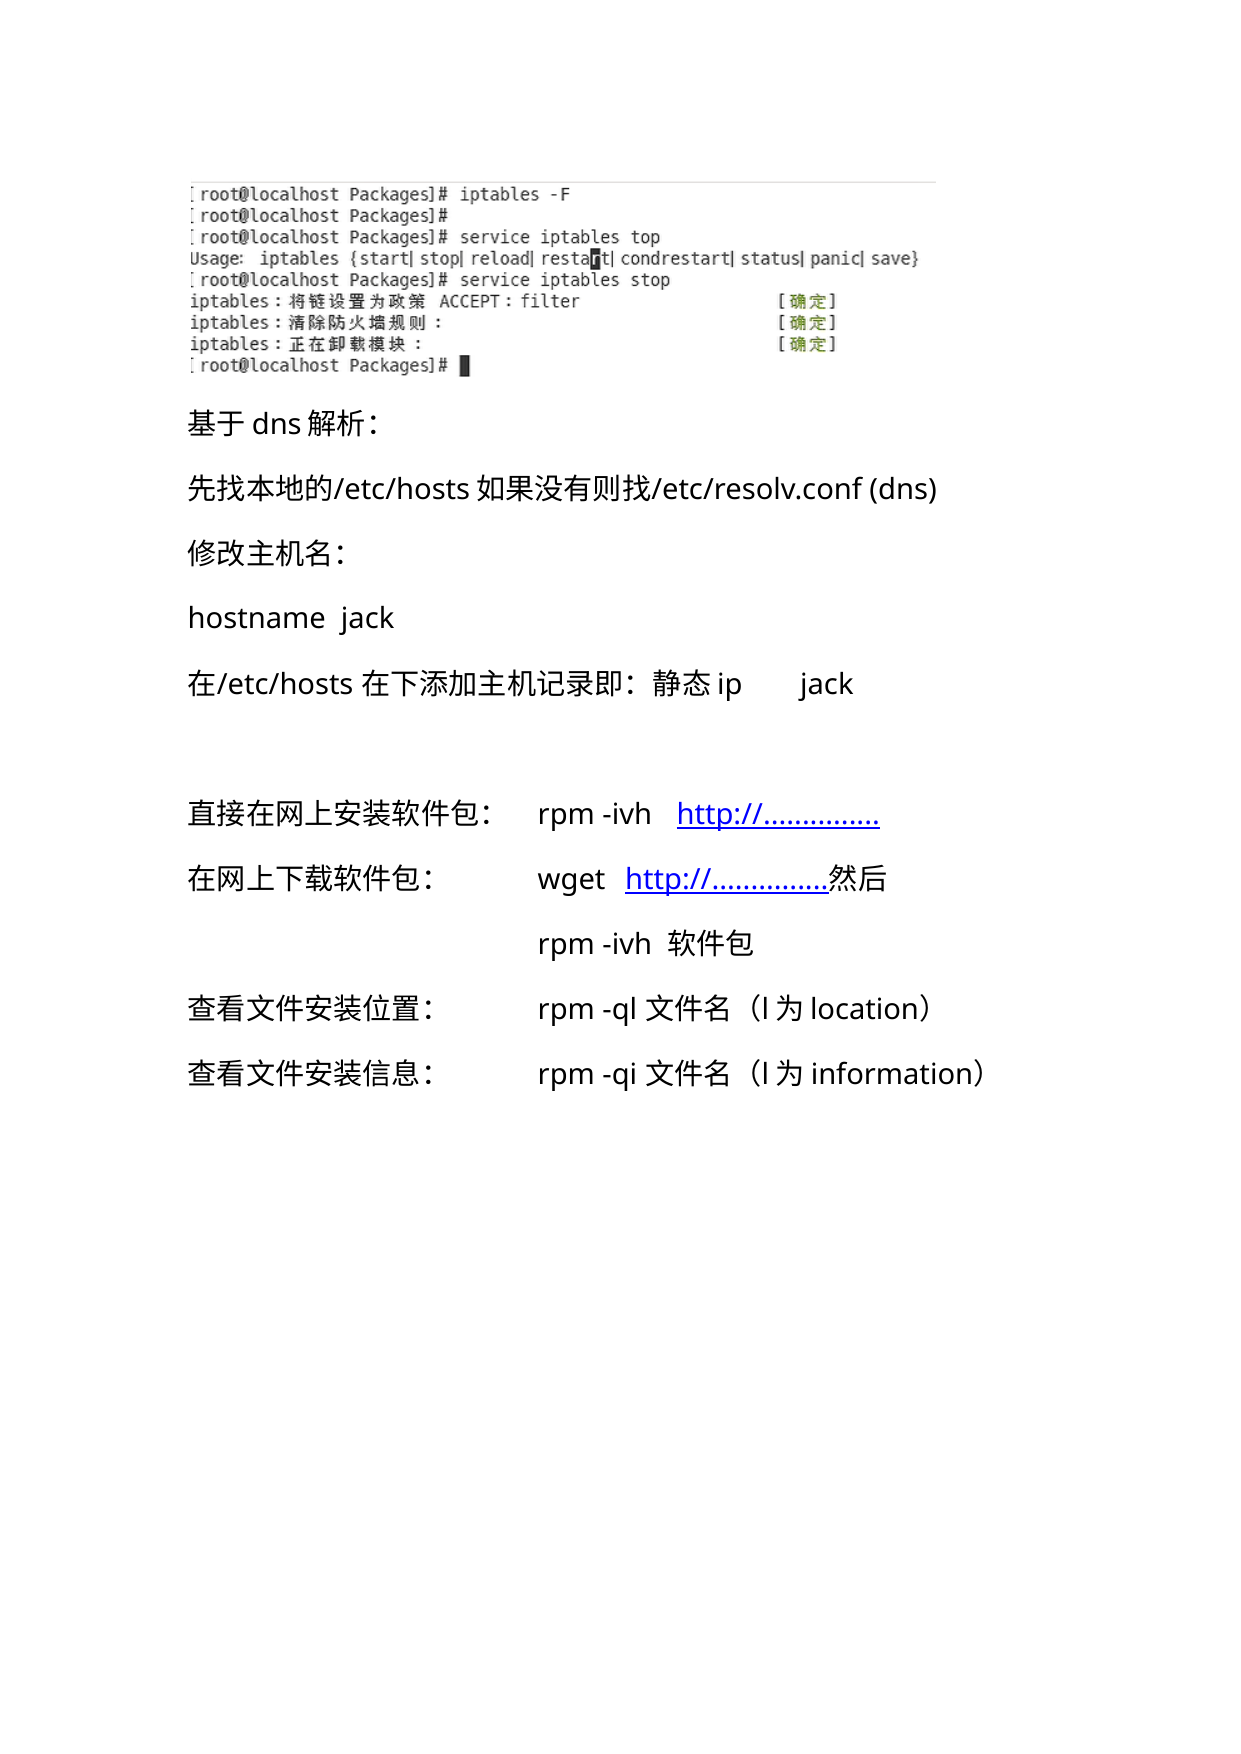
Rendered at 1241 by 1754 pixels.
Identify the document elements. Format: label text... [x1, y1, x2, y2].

list hostname jack [187, 584, 1053, 649]
list 查看文件安装位置： rpm -ql 文件名（l为location） [187, 974, 1053, 1039]
list 修改主机名： [187, 519, 1053, 584]
list 在/etc/hosts 在下添加主机记录即：静态ip jack [187, 649, 1053, 714]
list 先找本地的/etc/hosts如果没有则找/etc/resolv.conf (dns) [187, 454, 1053, 519]
list 查看文件安装信息： rpm -qi 文件名（l为 information） [187, 1039, 1053, 1104]
list rpm -ivh 软件包 [187, 909, 1053, 974]
list 直接在网上安装软件包： rpm -ivh http://............... [187, 779, 1053, 844]
list 在网上下载软件包： wget http://...............然后 [187, 844, 1053, 909]
picture [191, 178, 936, 388]
